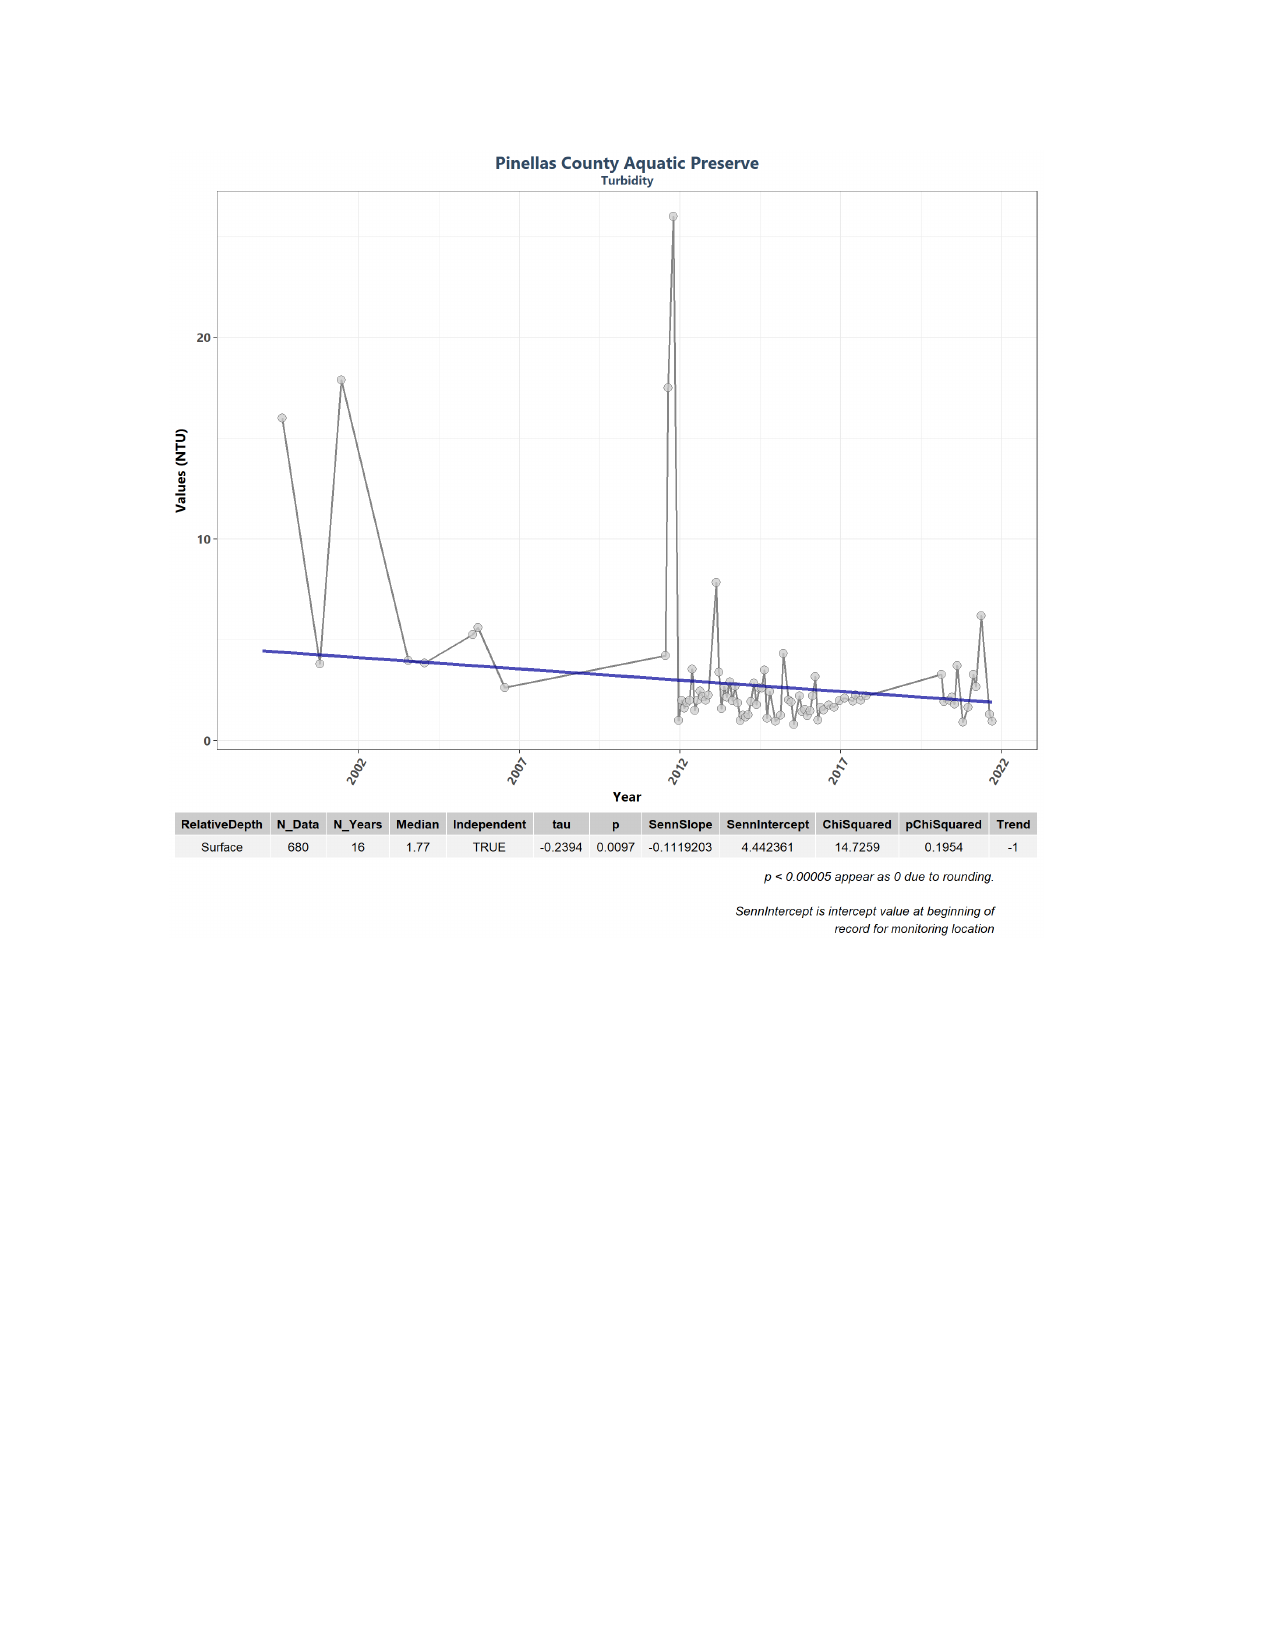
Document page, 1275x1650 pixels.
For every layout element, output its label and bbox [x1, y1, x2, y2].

picture [168, 150, 1044, 938]
